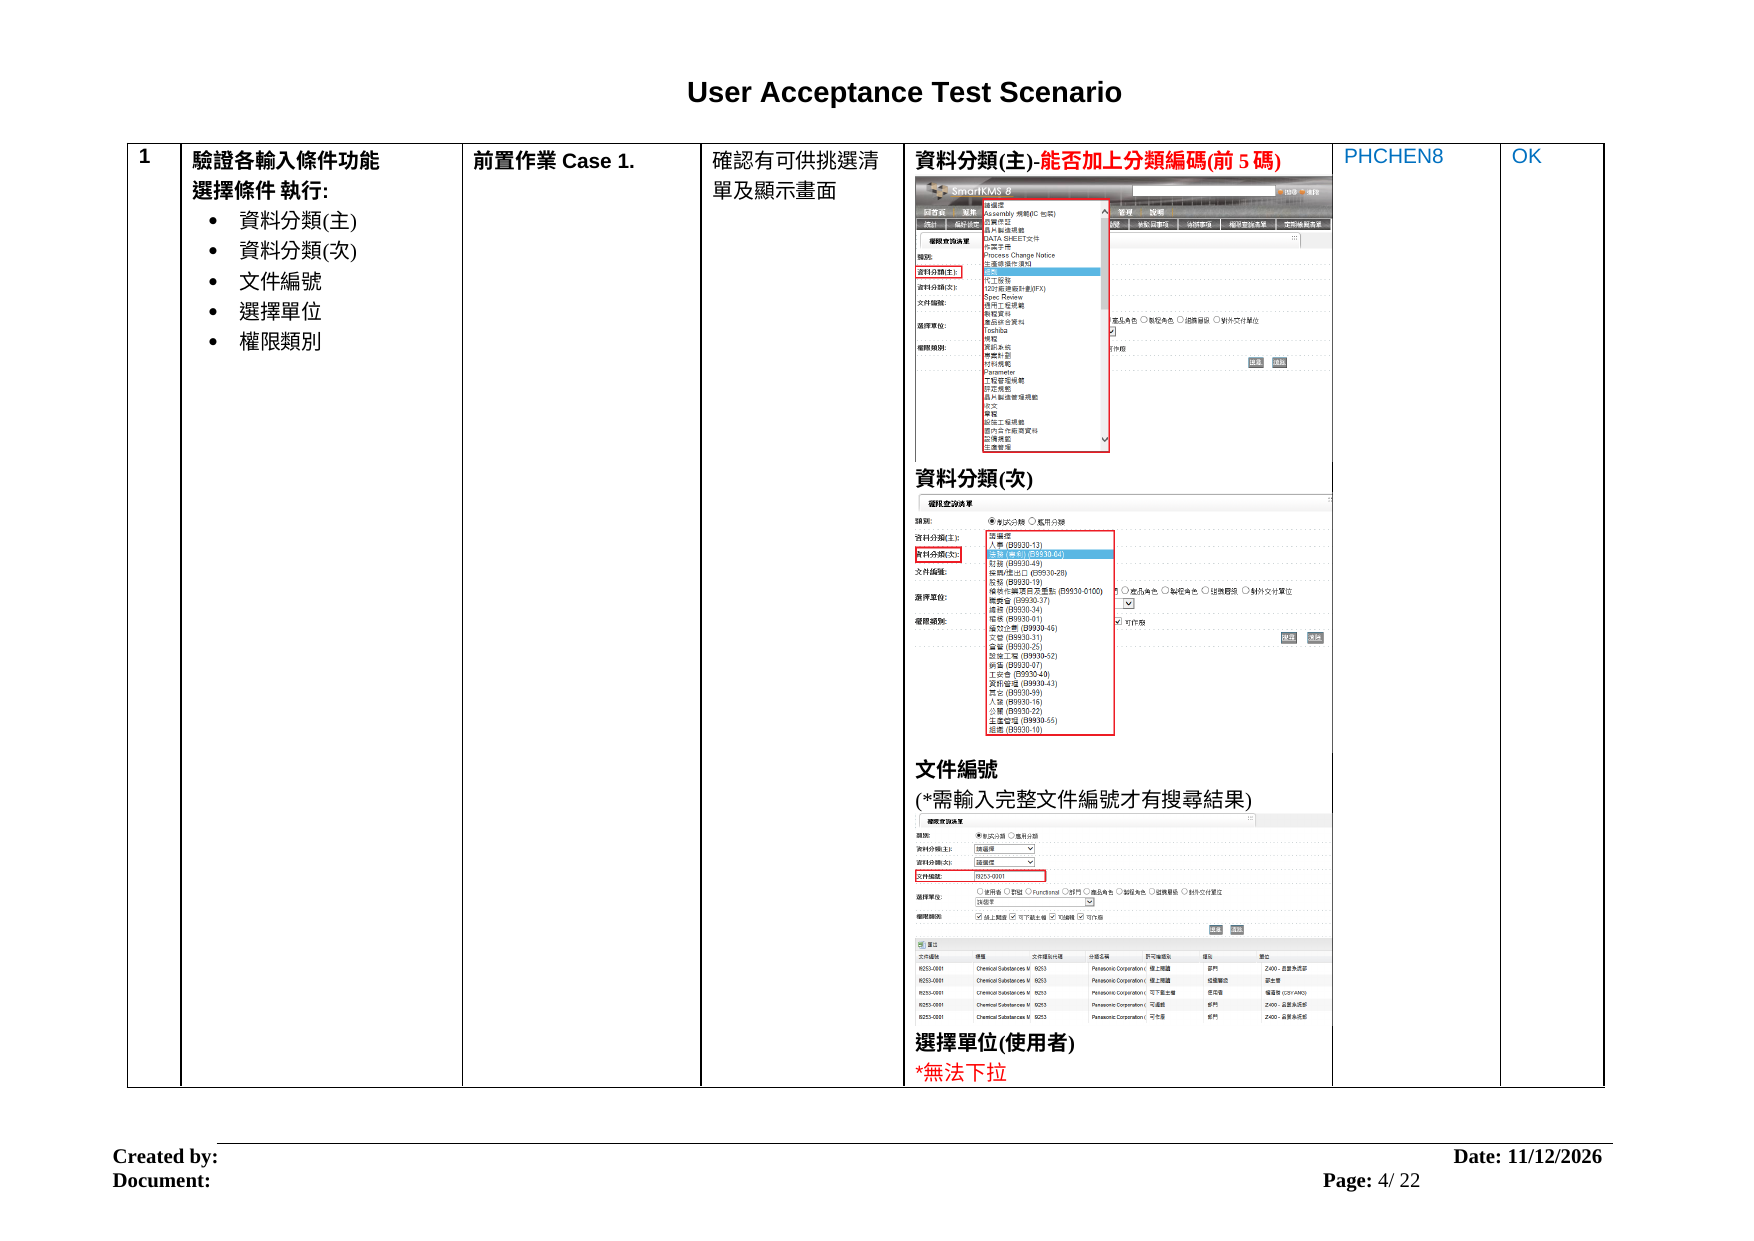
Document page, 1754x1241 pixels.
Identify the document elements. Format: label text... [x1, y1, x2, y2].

table_cell OK [1501, 144, 1603, 1086]
picture [915, 813, 1333, 1026]
table_cell PHCHEN8 [1333, 144, 1500, 1086]
table_cell 前置作業 Case 1. [463, 144, 700, 1086]
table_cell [182, 144, 462, 1086]
picture [915, 174, 1333, 462]
table_cell 確認有可供挑選清單及顯示畫面 [702, 144, 903, 1086]
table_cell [905, 144, 1332, 1086]
picture [915, 492, 1333, 753]
table_cell 1 [128, 144, 180, 1086]
